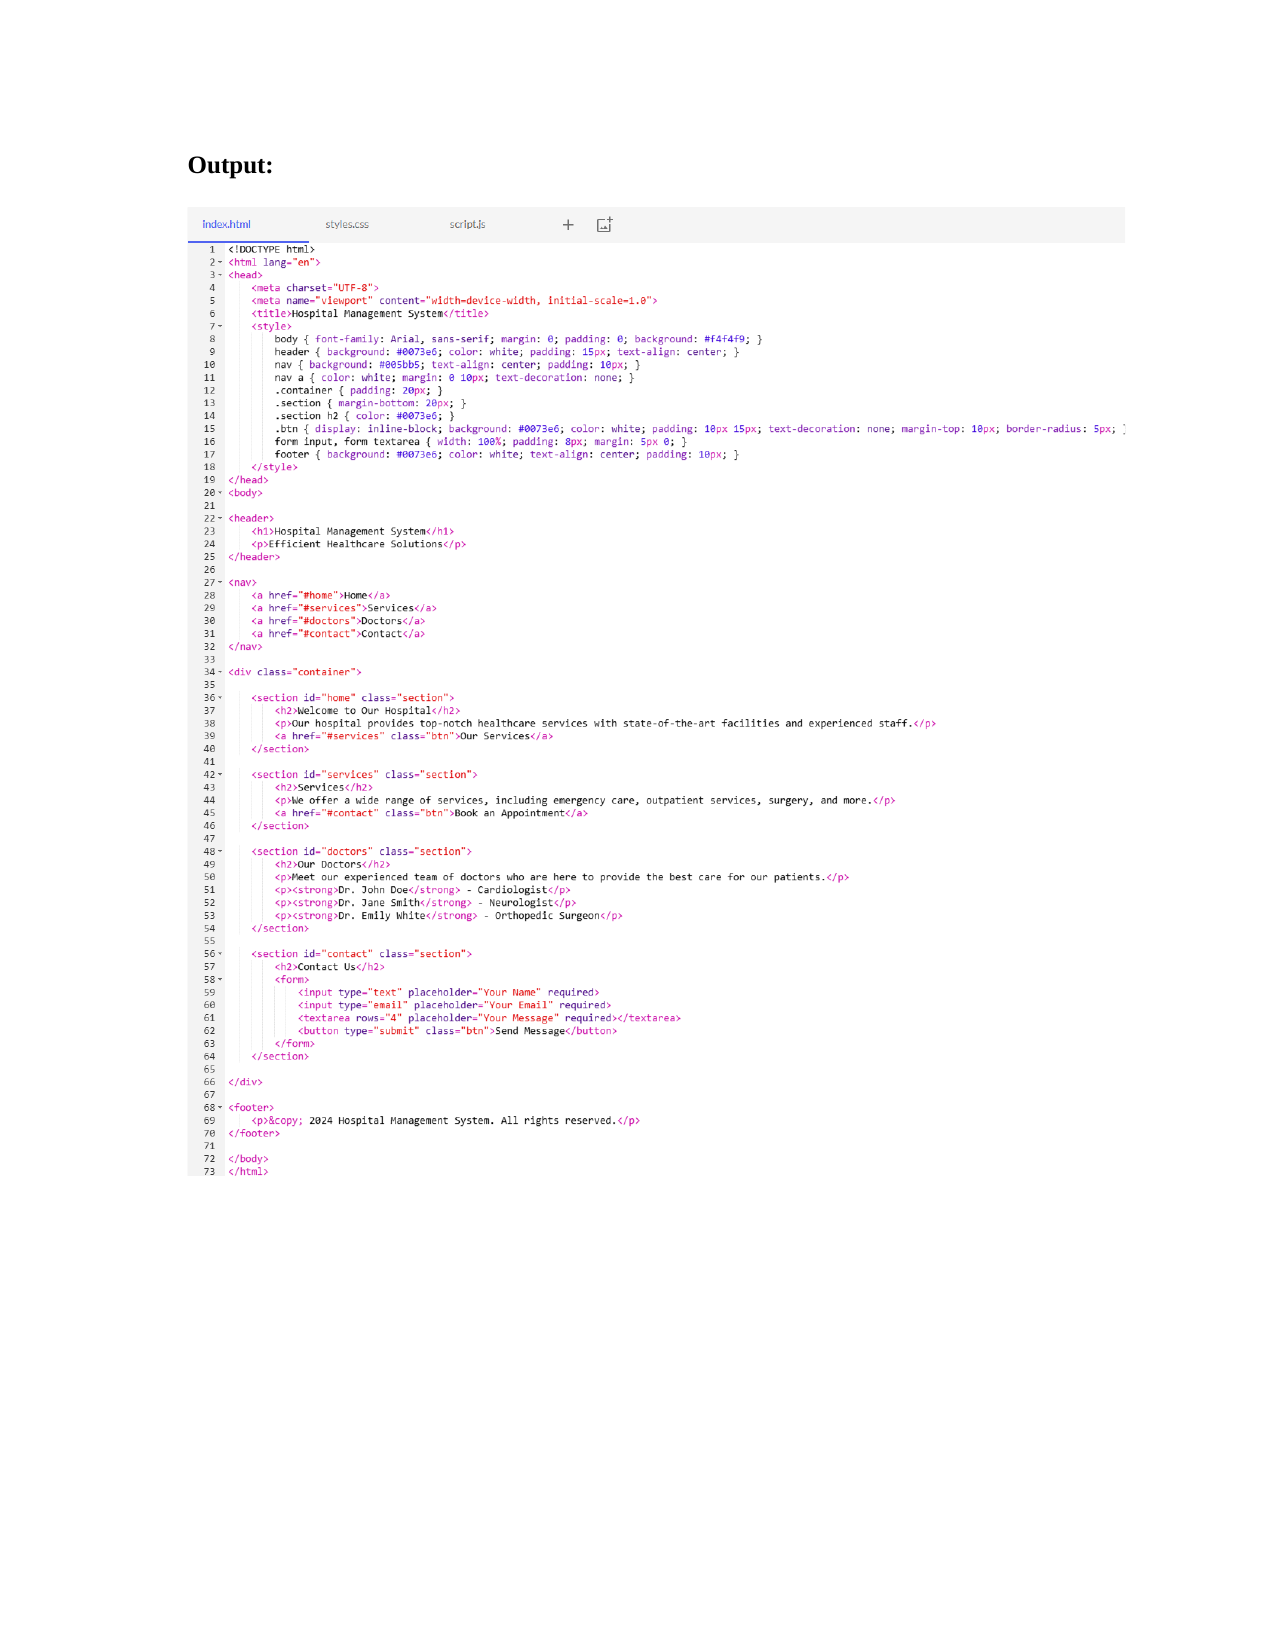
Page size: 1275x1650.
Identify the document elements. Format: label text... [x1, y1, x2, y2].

picture [187, 207, 1125, 1176]
text Output: [187, 150, 1125, 179]
